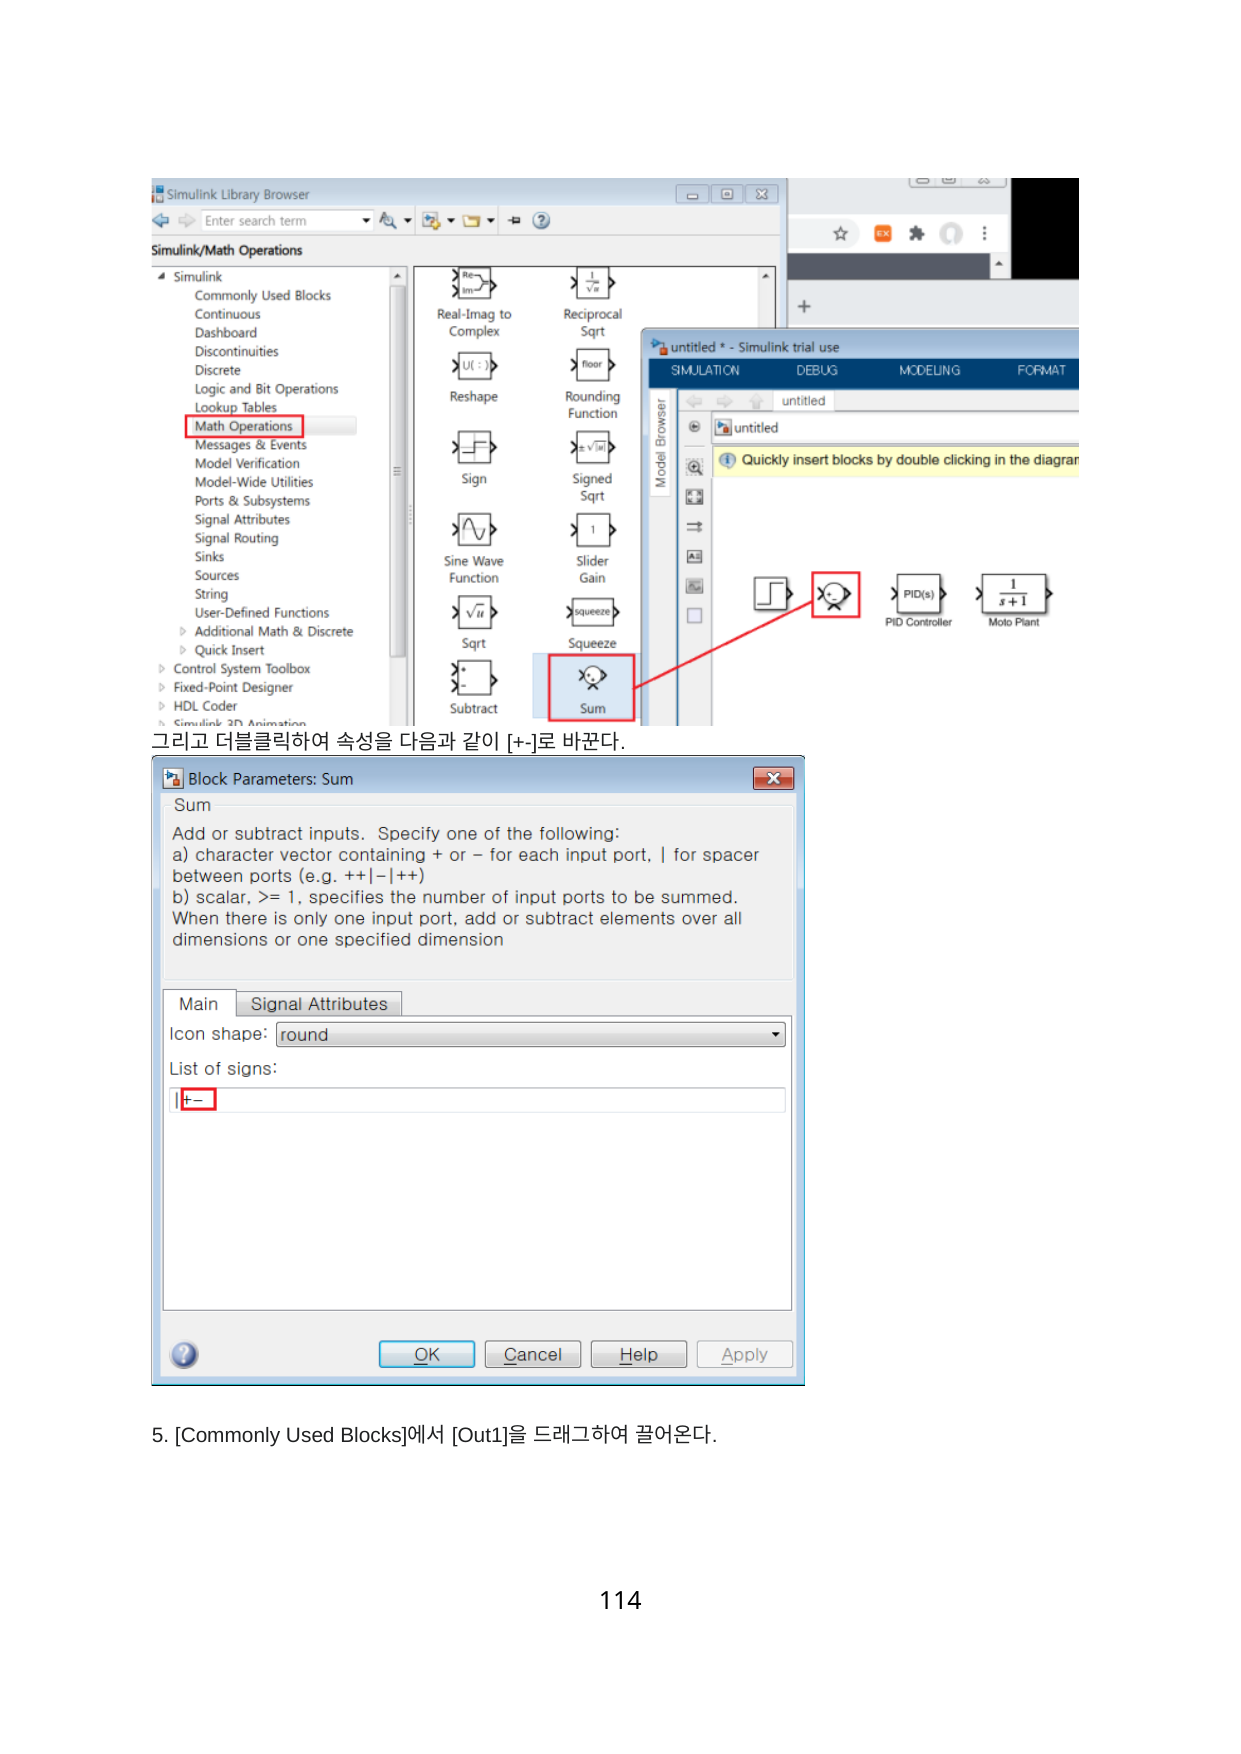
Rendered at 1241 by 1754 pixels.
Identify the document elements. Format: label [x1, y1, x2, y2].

picture [151, 755, 805, 1386]
picture [151, 178, 1079, 726]
